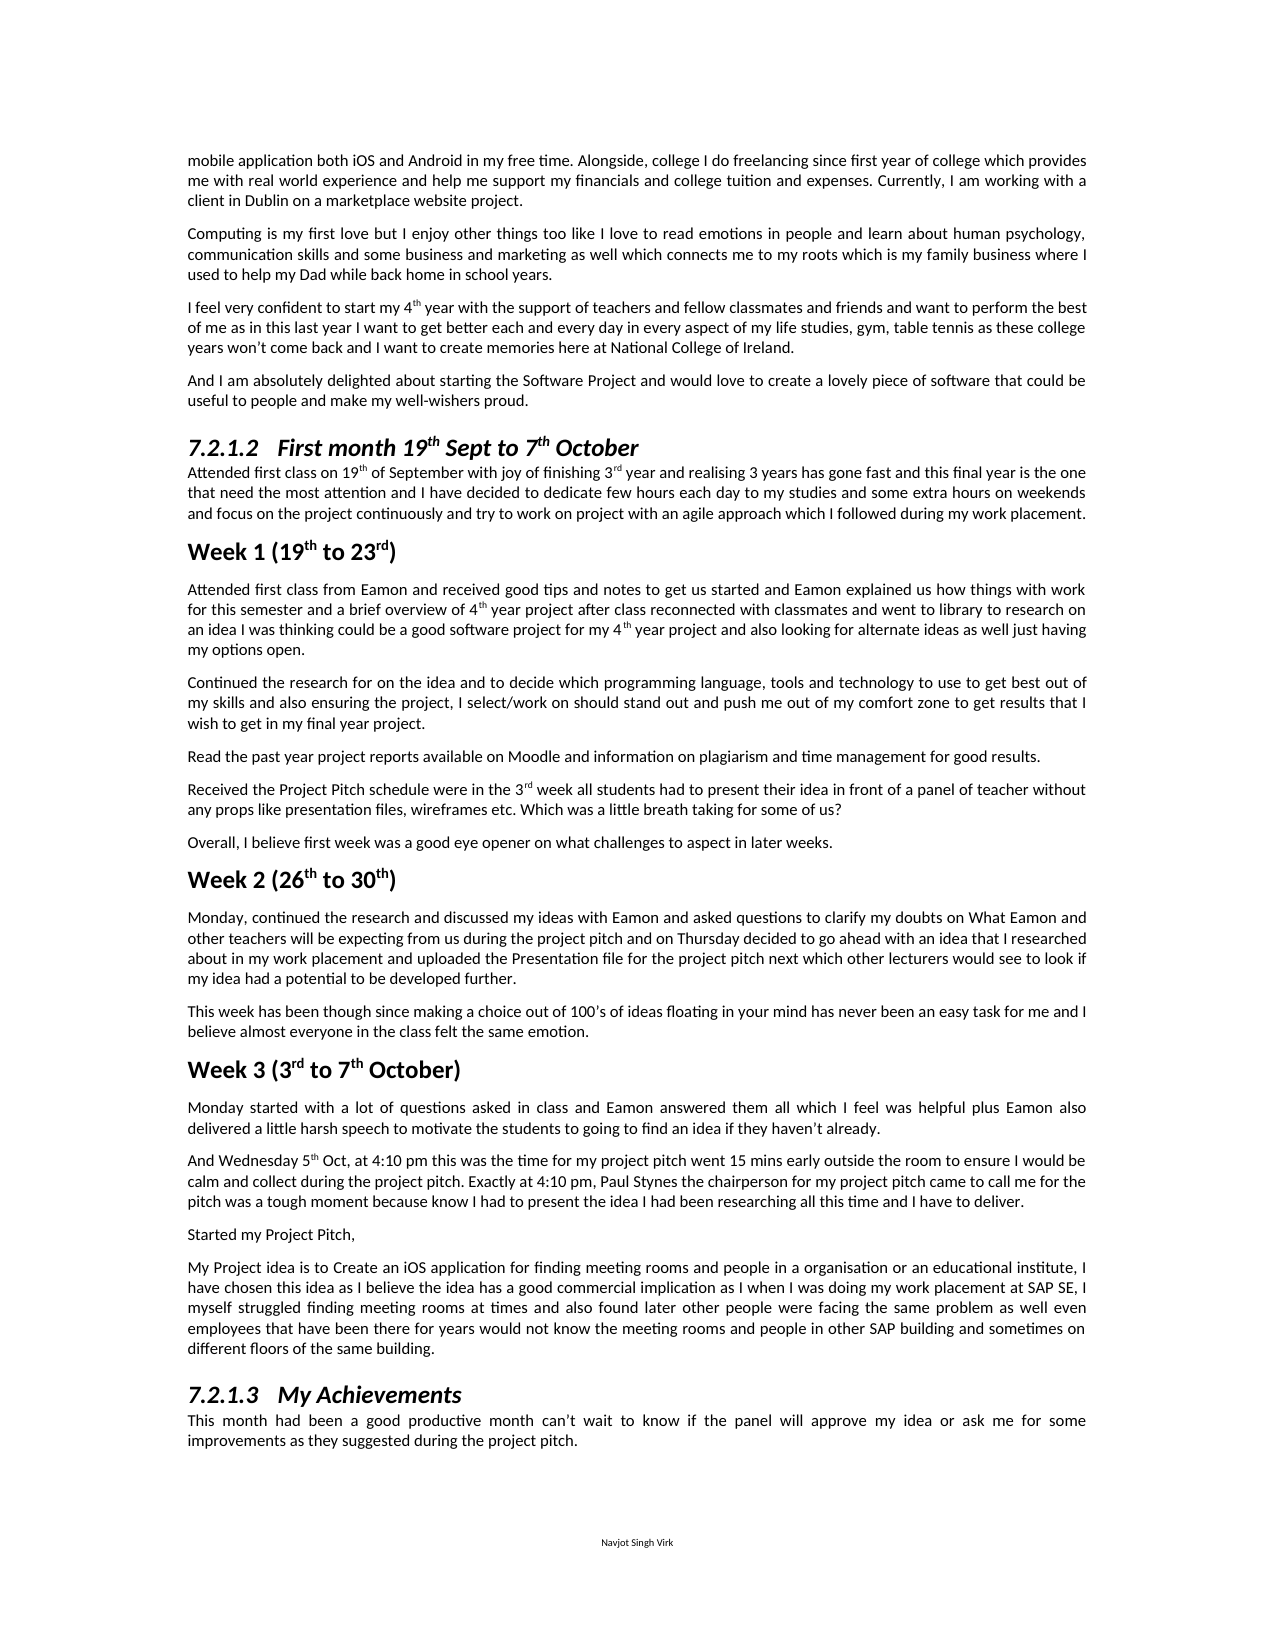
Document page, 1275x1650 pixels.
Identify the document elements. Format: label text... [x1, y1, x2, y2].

text Overall, I believe first week was a good eye opener on what challenges to aspect in later weeks. [187, 832, 1088, 852]
subtitle First month 19th Sept to 7th October [187, 432, 1088, 462]
text Continued the research for on the idea and to decide which programming language, tools and technology to use to get best out of my skills and also ensuring the project, I select/work on should stand out and push me out of my comfort zone to get results that I wish to get in my final year project. [187, 672, 1088, 733]
text Monday started with a lot of questions asked in class and Eamon answered them all which I feel was helpful plus Eamon also delivered a little harsh speech to motivate the students to going to find an idea if they haven’t already. [187, 1098, 1088, 1138]
text My Project idea is to Create an iOS application for finding meeting rooms and people in a organisation or an educational institute, I have chosen this idea as I believe the idea has a good commercial implication as I when I was doing my work placement at SAP SE, I myself struggled finding meeting rooms at times and also found later other people were facing the same problem as well even employees that have been there for years would not know the meeting rooms and people in other SAP building and sometimes on different floors of the same building. [187, 1257, 1088, 1358]
text Computing is my first love but I enjoy other things too like I love to read emotions in people and learn about human psychology, communication skills and some business and marketing as well which connects me to my roots which is my family business where I used to help my Dad while back home in school years. [187, 223, 1088, 284]
text And I am absolutely delighted about starting the Software Project and would love to create a lovely piece of software that could be useful to people and make my well-wishers proud. [187, 370, 1088, 411]
text Week 1 (19th to 23rd) [187, 536, 1088, 566]
text Read the past year project reports available on Moodle and information on plagiarism and time management for good results. [187, 746, 1088, 766]
text Attended first class on 19th of September with joy of finishing 3rd year and realising 3 years has gone fast and this final year is the one that need the most attention and I have decided to dedicate few hours each day to my studies and some extra hours on weekends and focus on the project continuously and try to work on project with an agile approach which I followed during my work placement. [187, 462, 1088, 523]
subtitle My Achievements [187, 1379, 1088, 1410]
text I feel very confident to start my 4th year with the support of teachers and fellow classmates and friends and want to perform the best of me as in this last year I want to get better each and every day in every aspect of my life studies, gym, table tennis as these college years won’t come back and I want to create memories here at National College of Ireland. [187, 297, 1088, 358]
text Week 2 (26th to 30th) [187, 865, 1088, 895]
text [187, 150, 1088, 211]
text This week has been though since making a choice out of 100’s of ideas floating in your mind has never been an easy task for me and I believe almost everyone in the class felt the same emotion. [187, 1001, 1088, 1042]
text This month had been a good productive month can’t wait to know if the panel will approve my idea or ask me for some improvements as they suggested during the project pitch. [187, 1410, 1088, 1451]
text Monday, continued the research and discussed my ideas with Eamon and asked questions to clarify my doubts on What Eamon and other teachers will be expecting from us during the project pitch and on Thursday decided to go ahead with an idea that I researched about in my work placement and uploaded the Presentation file for the project pitch next which other lecturers would see to look if my idea had a potential to be developed further. [187, 908, 1088, 989]
text Started my Project Pitch, [187, 1224, 1088, 1244]
text Received the Project Pitch schedule were in the 3rd week all students had to present their idea in front of a panel of teacher without any props like presentation files, wireframes etc. Which was a little breath taking for some of us? [187, 779, 1088, 819]
text Week 3 (3rd to 7th October) [187, 1054, 1088, 1085]
text And Wednesday 5th Oct, at 4:10 pm this was the time for my project pitch went 15 mins early outside the room to ensure I would be calm and collect during the project pitch. Exactly at 4:10 pm, Paul Stynes the chairperson for my project pitch came to call me for the pitch was a tough moment because know I had to present the idea I had been researching all this time and I have to deliver. [187, 1151, 1088, 1212]
text Attended first class from Eamon and received good tips and notes to get us started and Eamon explained us how things with work for this semester and a brief overview of 4th year project after class reconnected with classmates and went to library to research on an idea I was thinking could be a good software project for my 4th year project and also looking for alternate ideas as well just having my options open. [187, 579, 1088, 660]
